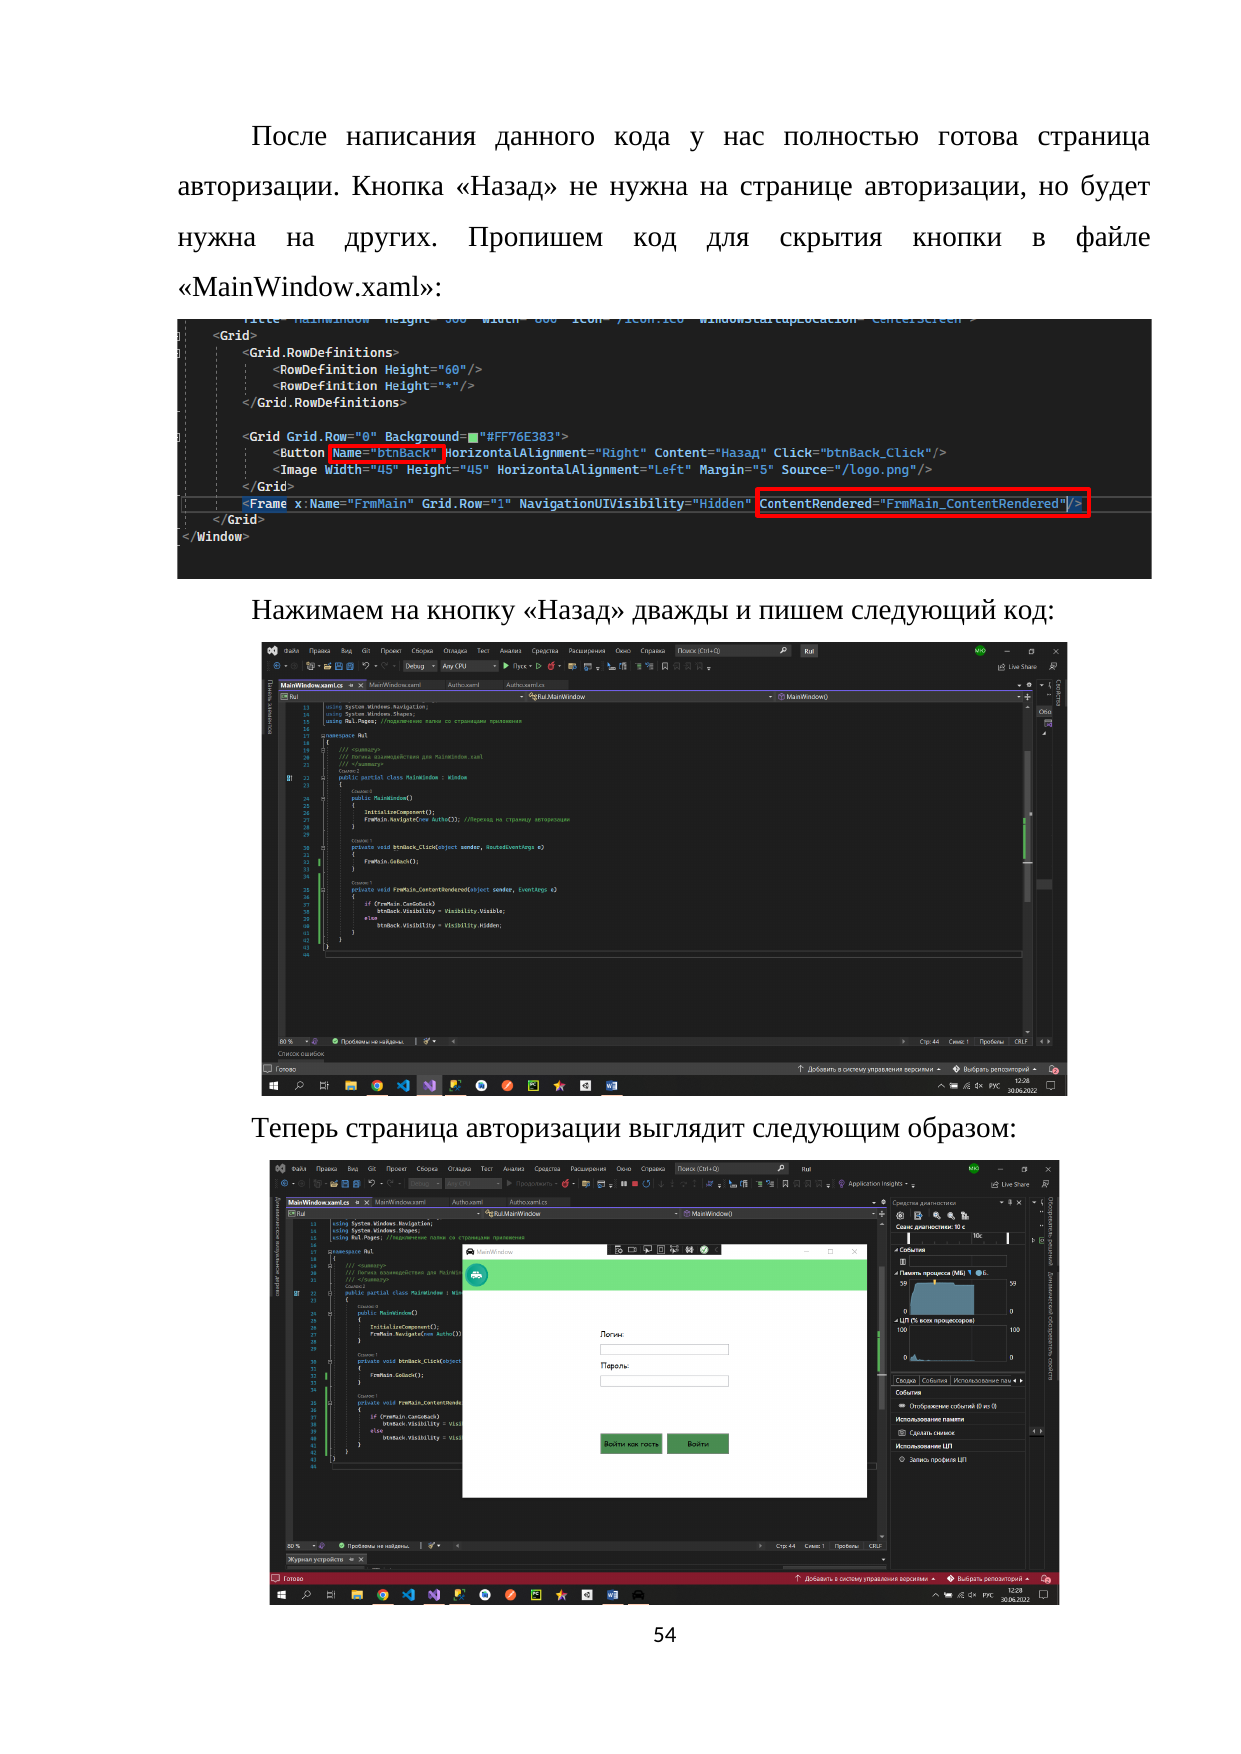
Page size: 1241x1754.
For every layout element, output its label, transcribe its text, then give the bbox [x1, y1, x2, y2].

picture [177, 319, 1152, 579]
text После написания данного кода у нас полностью готова страница авторизации. Кнопка «Назад» не нужна на странице авторизации, но будет нужна на других. Пропишем код для скрытия кнопки в файле «MainWindow.xaml»: [177, 118, 1152, 303]
text Теперь страница авторизации выглядит следующим образом: [177, 1110, 1152, 1143]
picture [261, 642, 1068, 1096]
text Нажимаем на кнопку «Назад» дважды и пишем следующий код: [177, 592, 1152, 626]
picture [269, 1160, 1060, 1605]
